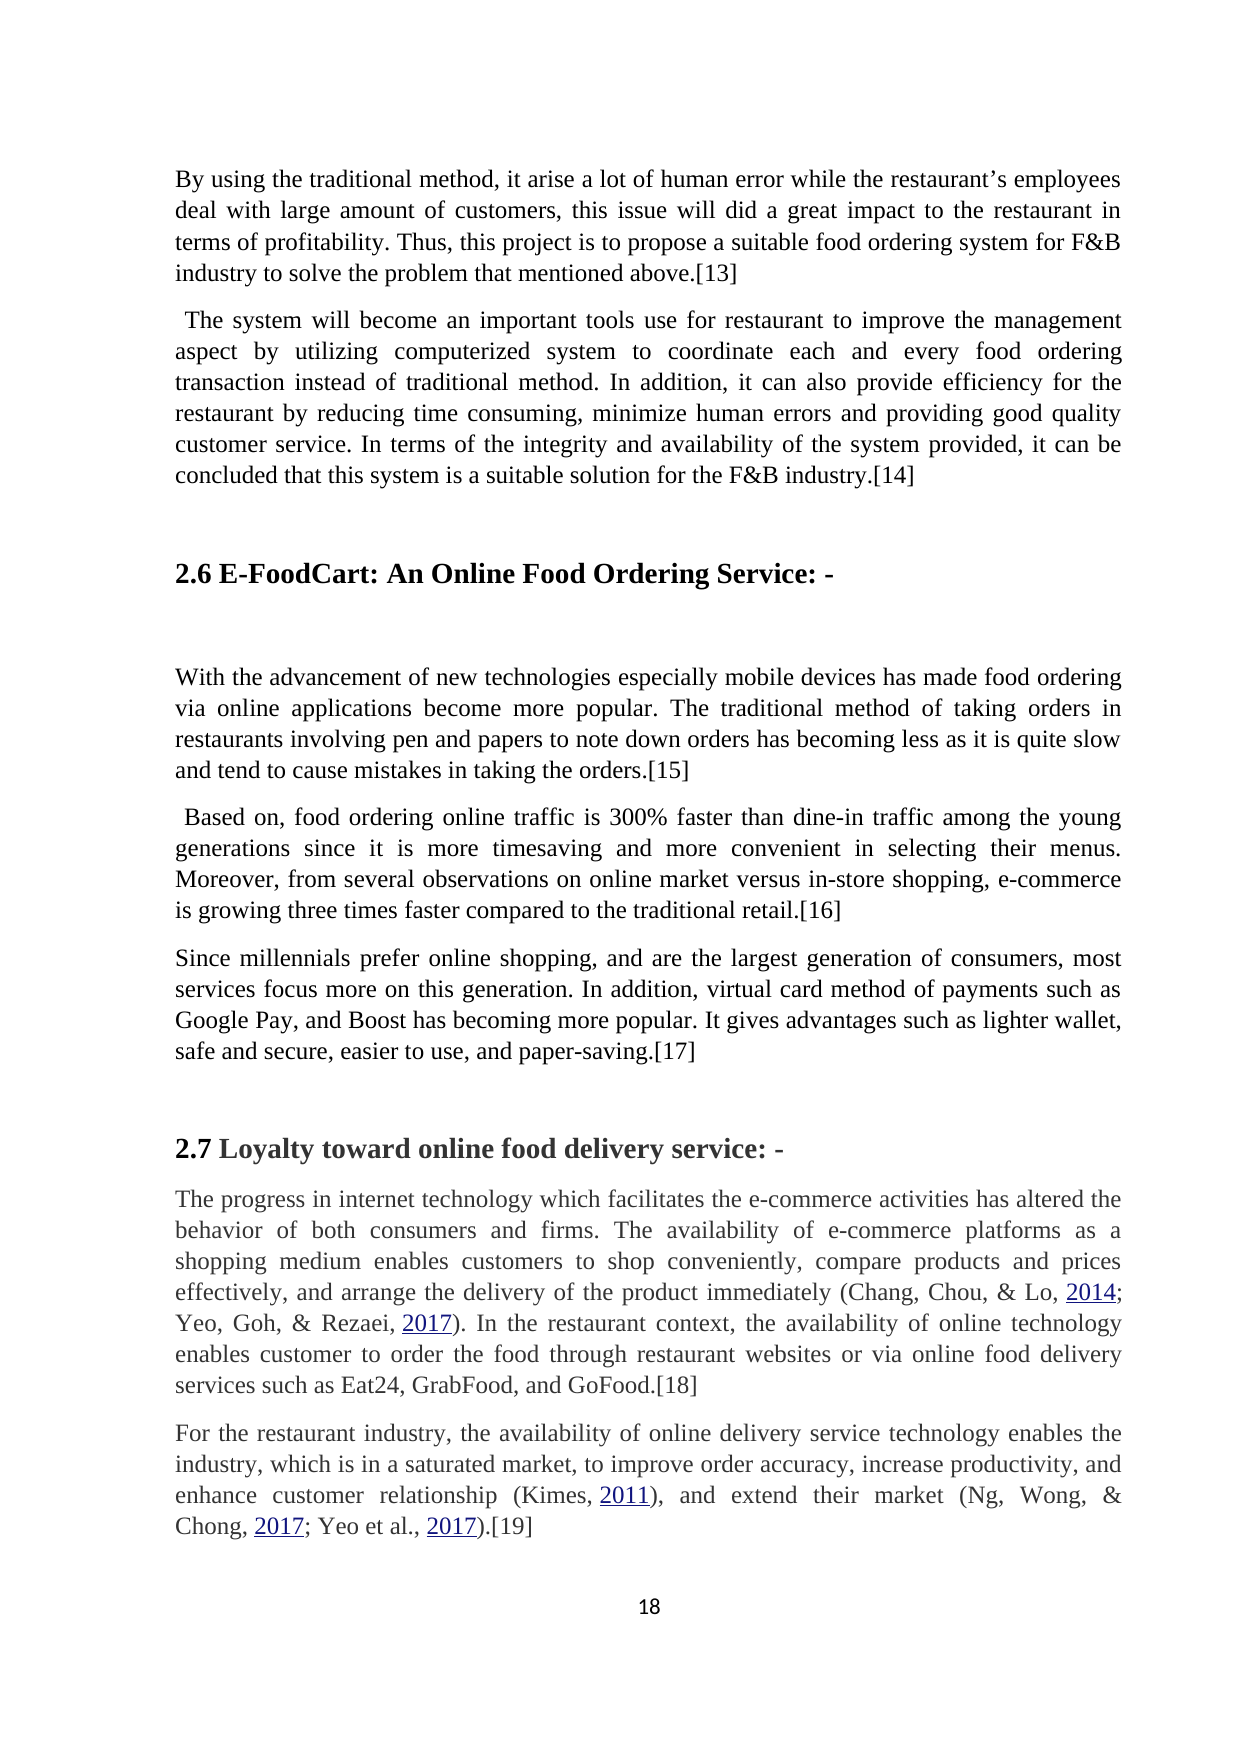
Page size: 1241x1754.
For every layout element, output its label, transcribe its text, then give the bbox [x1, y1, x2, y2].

text The progress in internet technology which facilitates the e-commerce activities has altered the behavior of both consumers and firms. The availability of e-commerce platforms as a shopping medium enables customers to shop conveniently, compare products and prices effectively, and arrange the delivery of the product immediately (Chang, Chou, & Lo, 2014; Yeo, Goh, & Rezaei, 2017). In the restaurant context, the availability of online technology enables customer to order the food through restaurant websites or via online food delivery services such as Eat24, GrabFood, and GoFood.[18] [175, 1184, 1123, 1399]
text 2.7 Loyalty toward online food delivery service: - [175, 1131, 1123, 1164]
text Based on, food ordering online traffic is 300% faster than dine-in traffic among the young generations since it is more timesaving and more convenient in selecting their menus. Moreover, from several observations on online market versus in-store shopping, e-commerce is growing three times faster compared to the traditional retail.[16] [175, 802, 1123, 924]
text The system will become an important tools use for restaurant to improve the management aspect by utilizing computerized system to coordinate each and every food ordering transaction instead of traditional method. In addition, it can also provide efficiency for the restaurant by reducing time consuming, minimize human errors and providing good quality customer service. In terms of the integrity and availability of the system provided, it can be concluded that this system is a suitable solution for the F&B industry.[14] [175, 305, 1123, 489]
text Since millennials prefer online shopping, and are the largest generation of consumers, most services focus more on this generation. In addition, virtual card method of payments such as Google Pay, and Boost has becoming more popular. It gives advantages such as lighter wallet, safe and secure, easier to use, and paper-saving.[17] [175, 943, 1123, 1065]
text 2.6 E-FoodCart: An Online Food Ordering Service: - [175, 556, 1123, 589]
text For the restaurant industry, the availability of online delivery service technology enables the industry, which is in a saturated market, to improve order accuracy, increase productivity, and enhance customer relationship (Kimes, 2011), and extend their market (Ng, Wong, & Chong, 2017; Yeo et al., 2017).[19] [175, 1418, 1123, 1540]
text By using the traditional method, it arise a lot of human error while the restaurant’s employees deal with large amount of customers, this issue will did a great impact to the restaurant in terms of profitability. Thus, this project is to propose a suitable food ordering system for F&B industry to solve the problem that mentioned above.[13] [175, 164, 1123, 286]
text With the advancement of new technologies especially mobile devices has made food ordering via online applications become more popular. The traditional method of taking orders in restaurants involving pen and papers to note down orders has becoming less as it is quite slow and tend to cause mistakes in taking the orders.[15] [175, 662, 1123, 783]
